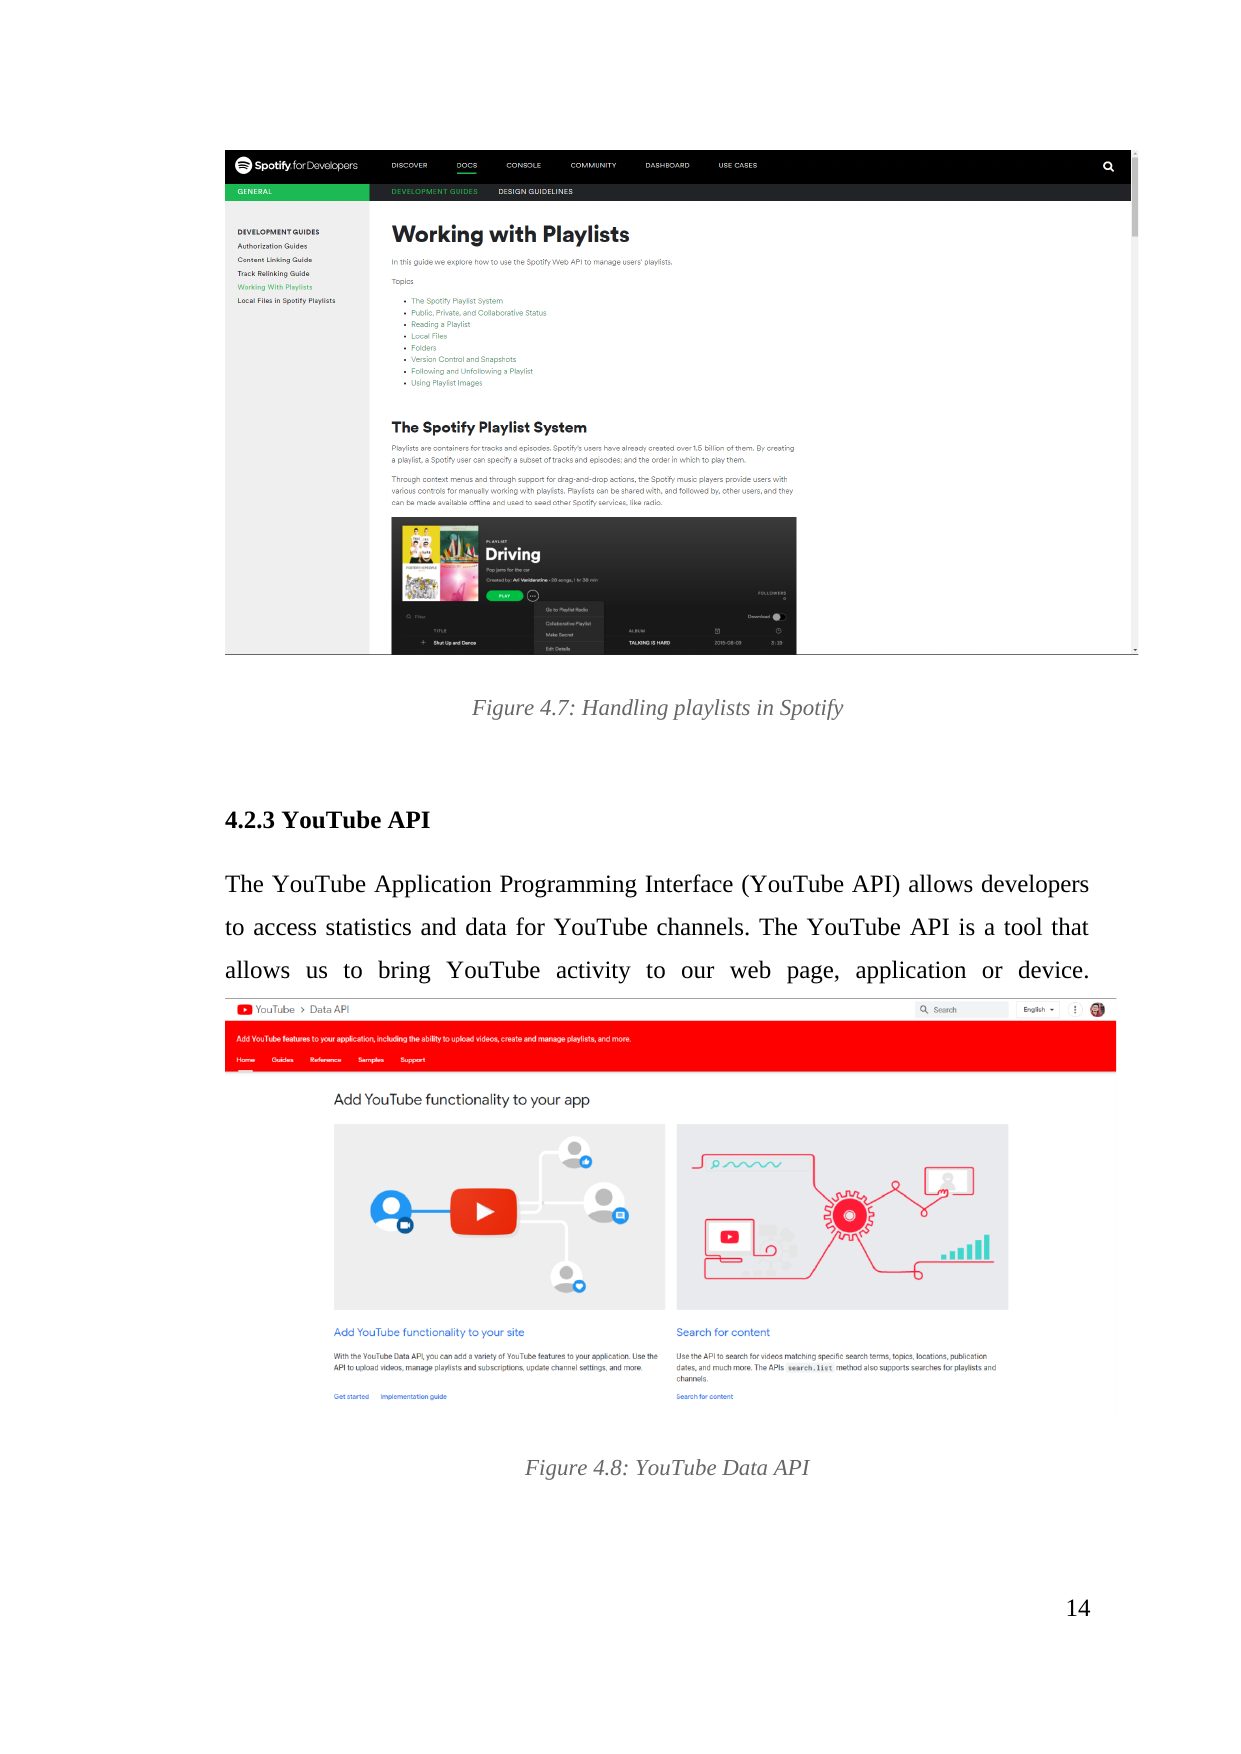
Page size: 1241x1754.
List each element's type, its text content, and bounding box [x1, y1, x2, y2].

text The YouTube Application Programming Interface (YouTube API) allows developers to access statistics and data for YouTube channels. The YouTube API is a tool that allows us to bring YouTube activity to our web page, application or device. [225, 869, 1090, 998]
subtitle Figure 4.8: YouTube Data API [225, 1454, 1090, 1481]
subtitle 4.2.3 YouTube API [225, 805, 1090, 834]
picture [225, 998, 1117, 1415]
picture [225, 150, 1139, 655]
subtitle Figure 4.7: Handling playlists in Spotify [225, 693, 1090, 720]
